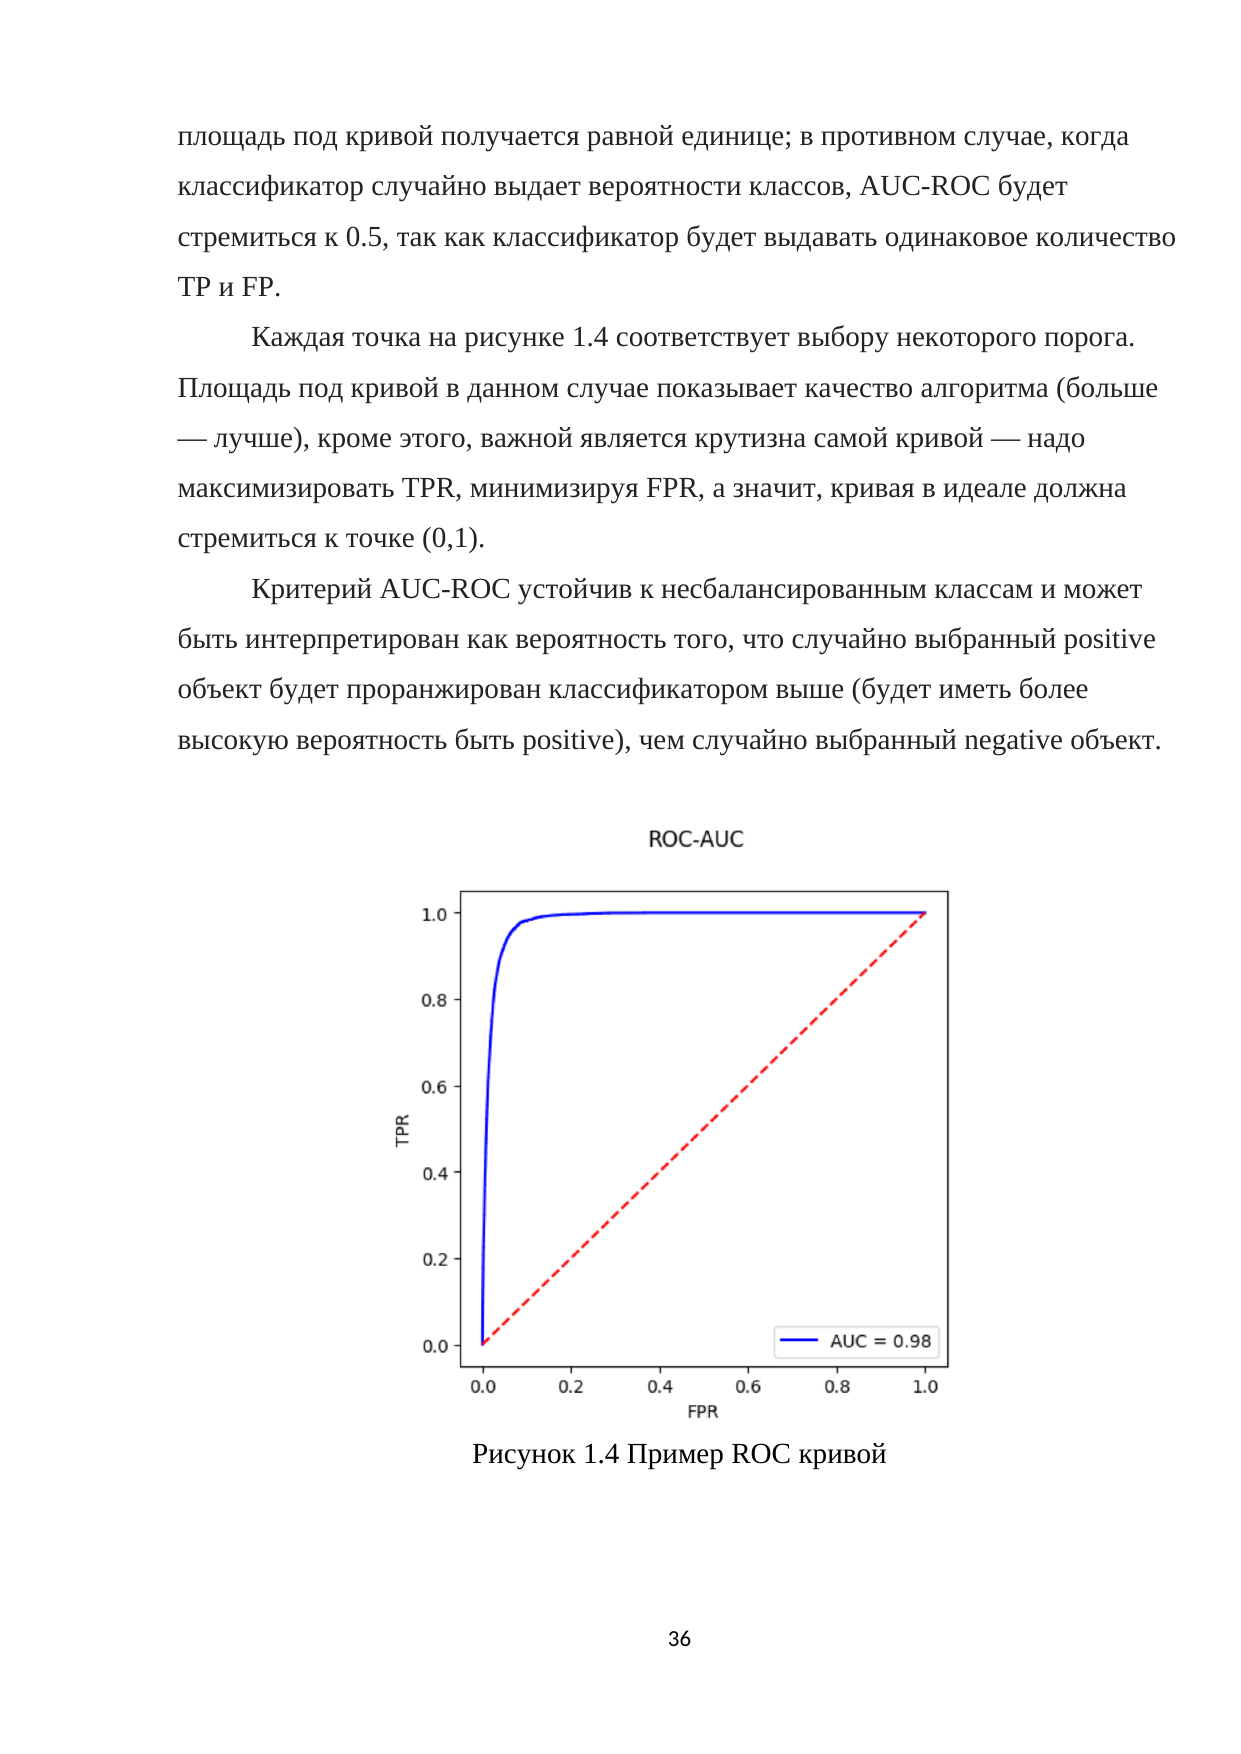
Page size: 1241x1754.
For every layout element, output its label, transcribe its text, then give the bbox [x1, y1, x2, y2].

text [177, 118, 1181, 303]
text Критерий AUC-ROC устойчив к несбалансированным классам и может быть интерпретирован как вероятность того, что случайно выбранный positive объект будет проранжирован классификатором выше (будет иметь более высокую вероятность быть positive), чем случайно выбранный negative объект. [177, 571, 1181, 755]
text Рисунок 1.4 Пример ROC кривой [177, 1437, 1181, 1470]
text Каждая точка на рисунке 1.4 соответствует выбору некоторого порога. Площадь под кривой в данном случае показывает качество алгоритма (больше — лучше), кроме этого, важной является крутизна самой кривой — надо максимизировать TPR, минимизируя FPR, а значит, кривая в идеале должна стремиться к точке (0,1). [177, 319, 1181, 554]
picture [390, 822, 969, 1423]
